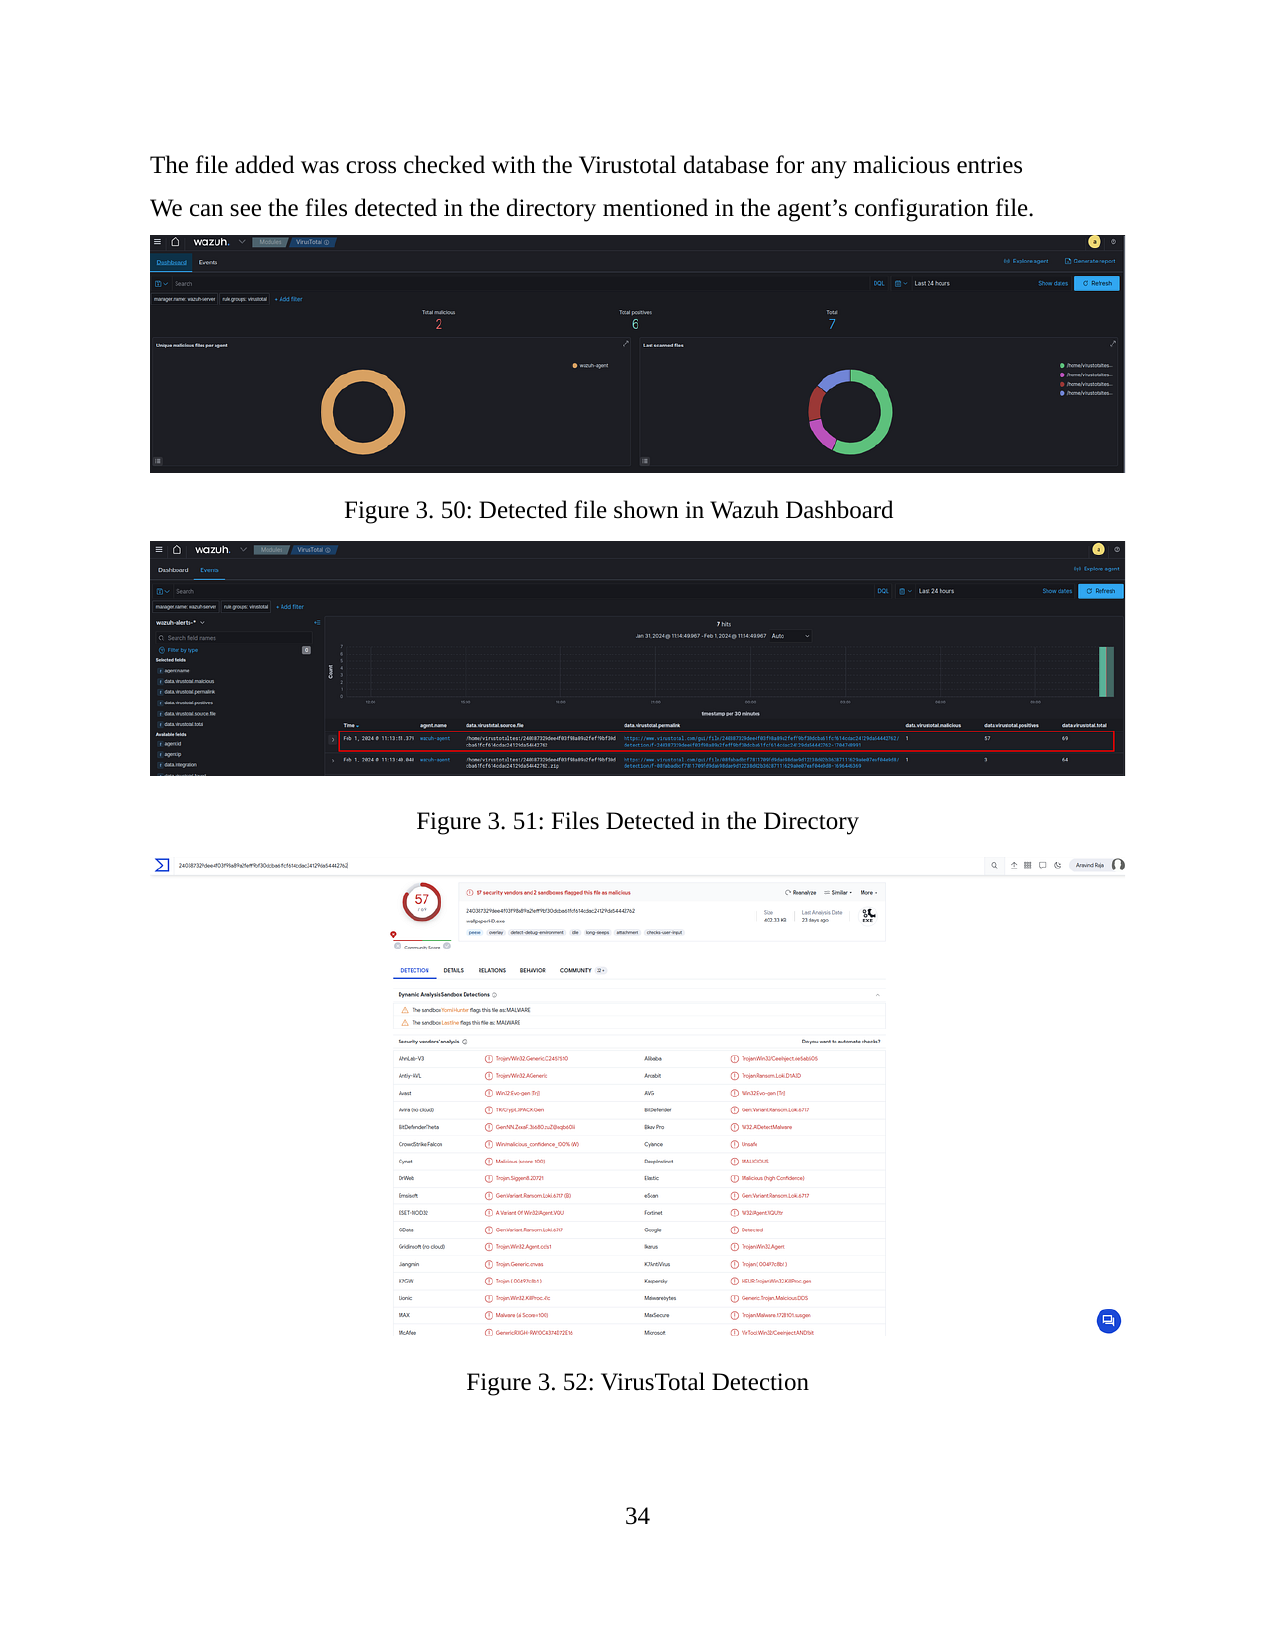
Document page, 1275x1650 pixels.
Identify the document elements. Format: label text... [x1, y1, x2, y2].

text The file added was cross checked with the Virustotal database for any malicious entries [150, 150, 1125, 179]
picture [150, 541, 1125, 776]
picture [150, 856, 1125, 1336]
picture [150, 235, 1125, 473]
text We can see the files detected in the directory mentioned in the agent’s configuration file. [150, 193, 1125, 222]
